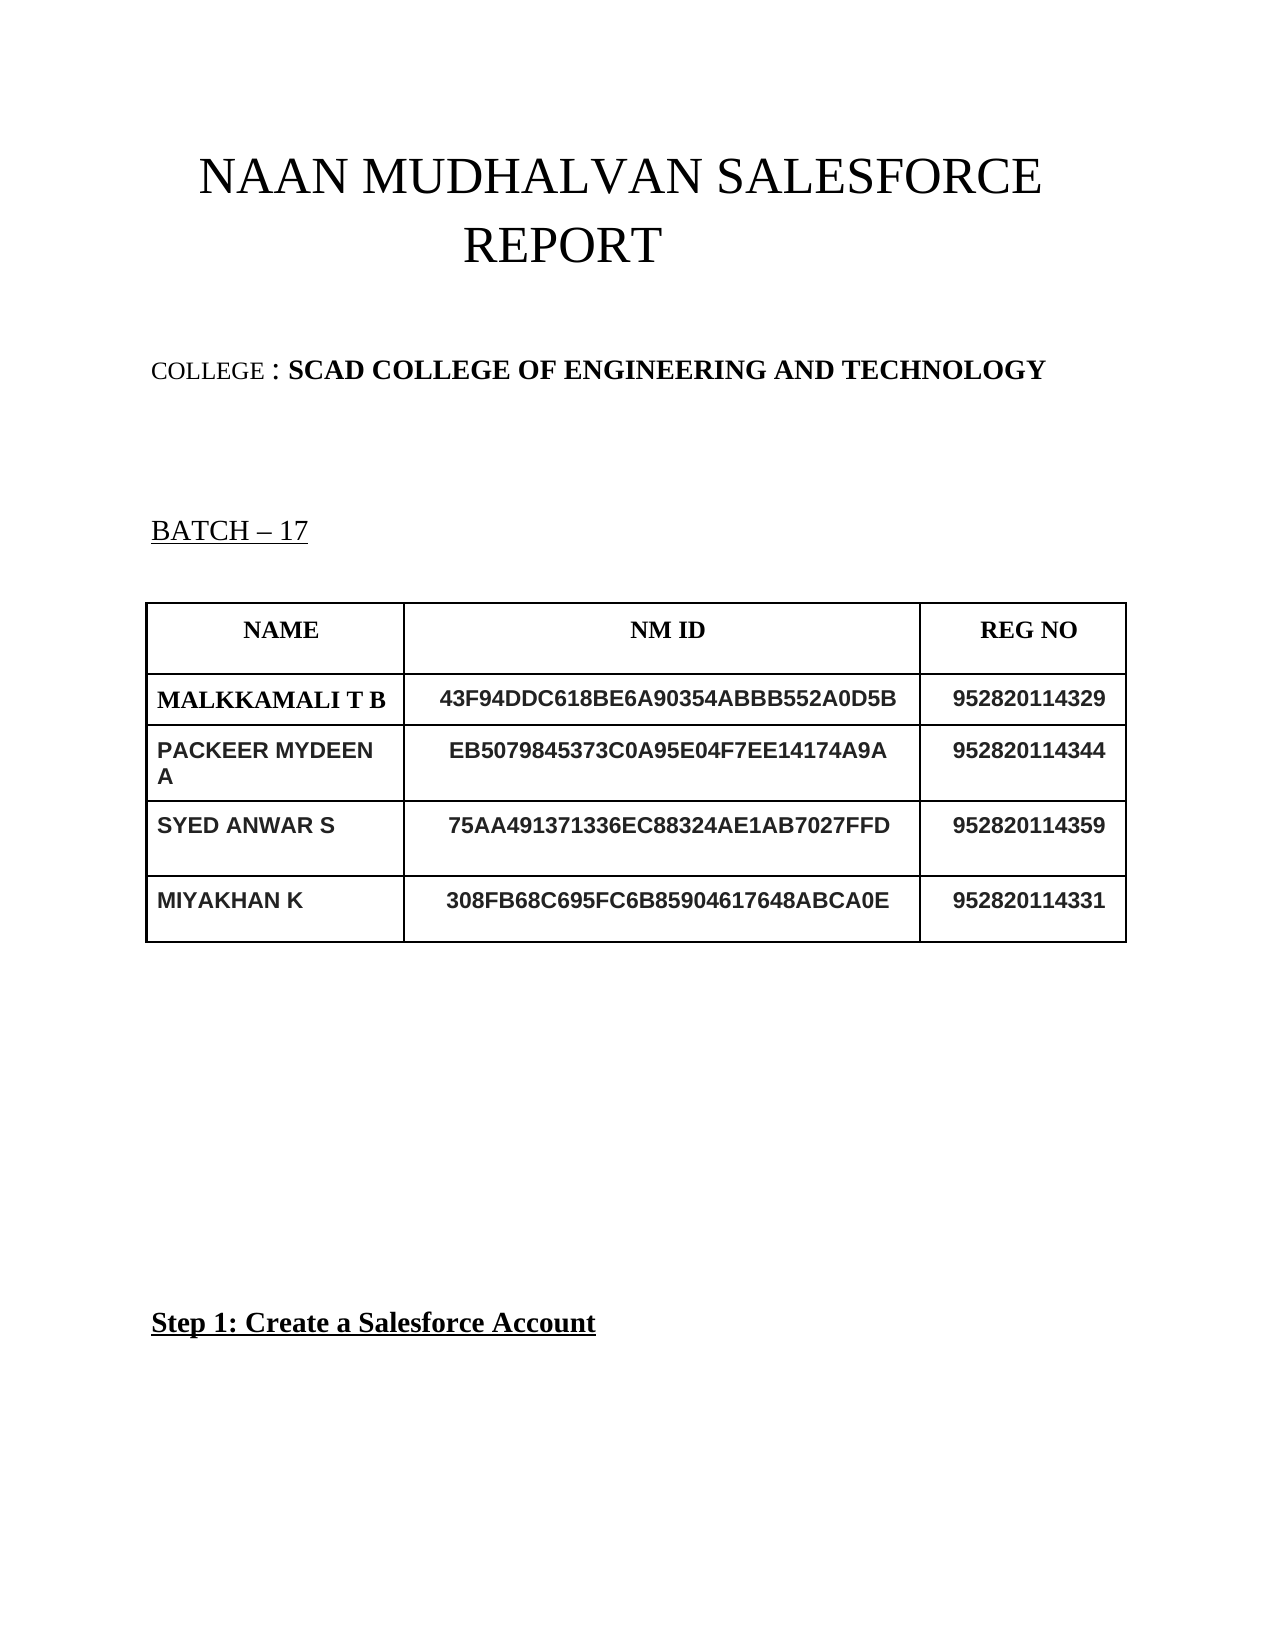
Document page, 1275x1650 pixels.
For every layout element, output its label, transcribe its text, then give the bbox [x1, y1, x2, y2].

text BATCH – 17 [150, 513, 1123, 547]
table_header REG NO [921, 604, 1125, 672]
table_cell 308FB68C695FC6B85904617648ABCA0E [405, 877, 919, 941]
table_cell 75AA491371336EC88324AE1AB7027FFD [405, 802, 919, 875]
table_cell PACKEER MYDEEN A [148, 726, 403, 800]
text COLLEGE : SCAD COLLEGE OF ENGINEERING AND TECHNOLOGY [150, 349, 1123, 386]
text NAAN MUDHALVAN SALESFORCE REPORT [0, 145, 1125, 274]
table_cell EB5079845373C0A95E04F7EE14174A9A [405, 726, 919, 800]
table_cell 952820114329 [921, 675, 1125, 724]
table_cell 952820114359 [921, 802, 1125, 875]
table_cell SYED ANWAR S [148, 802, 403, 875]
table_cell MALKKAMALI T B [148, 675, 403, 724]
text Step 1: Create a Salesforce Account [151, 1305, 1125, 1338]
table_cell 952820114344 [921, 726, 1125, 800]
table_header NM ID [405, 604, 919, 672]
table_cell 952820114331 [921, 877, 1125, 941]
table_cell 43F94DDC618BE6A90354ABBB552A0D5B [405, 675, 919, 724]
table_cell MIYAKHAN K [148, 877, 403, 941]
table_header NAME [148, 604, 403, 672]
